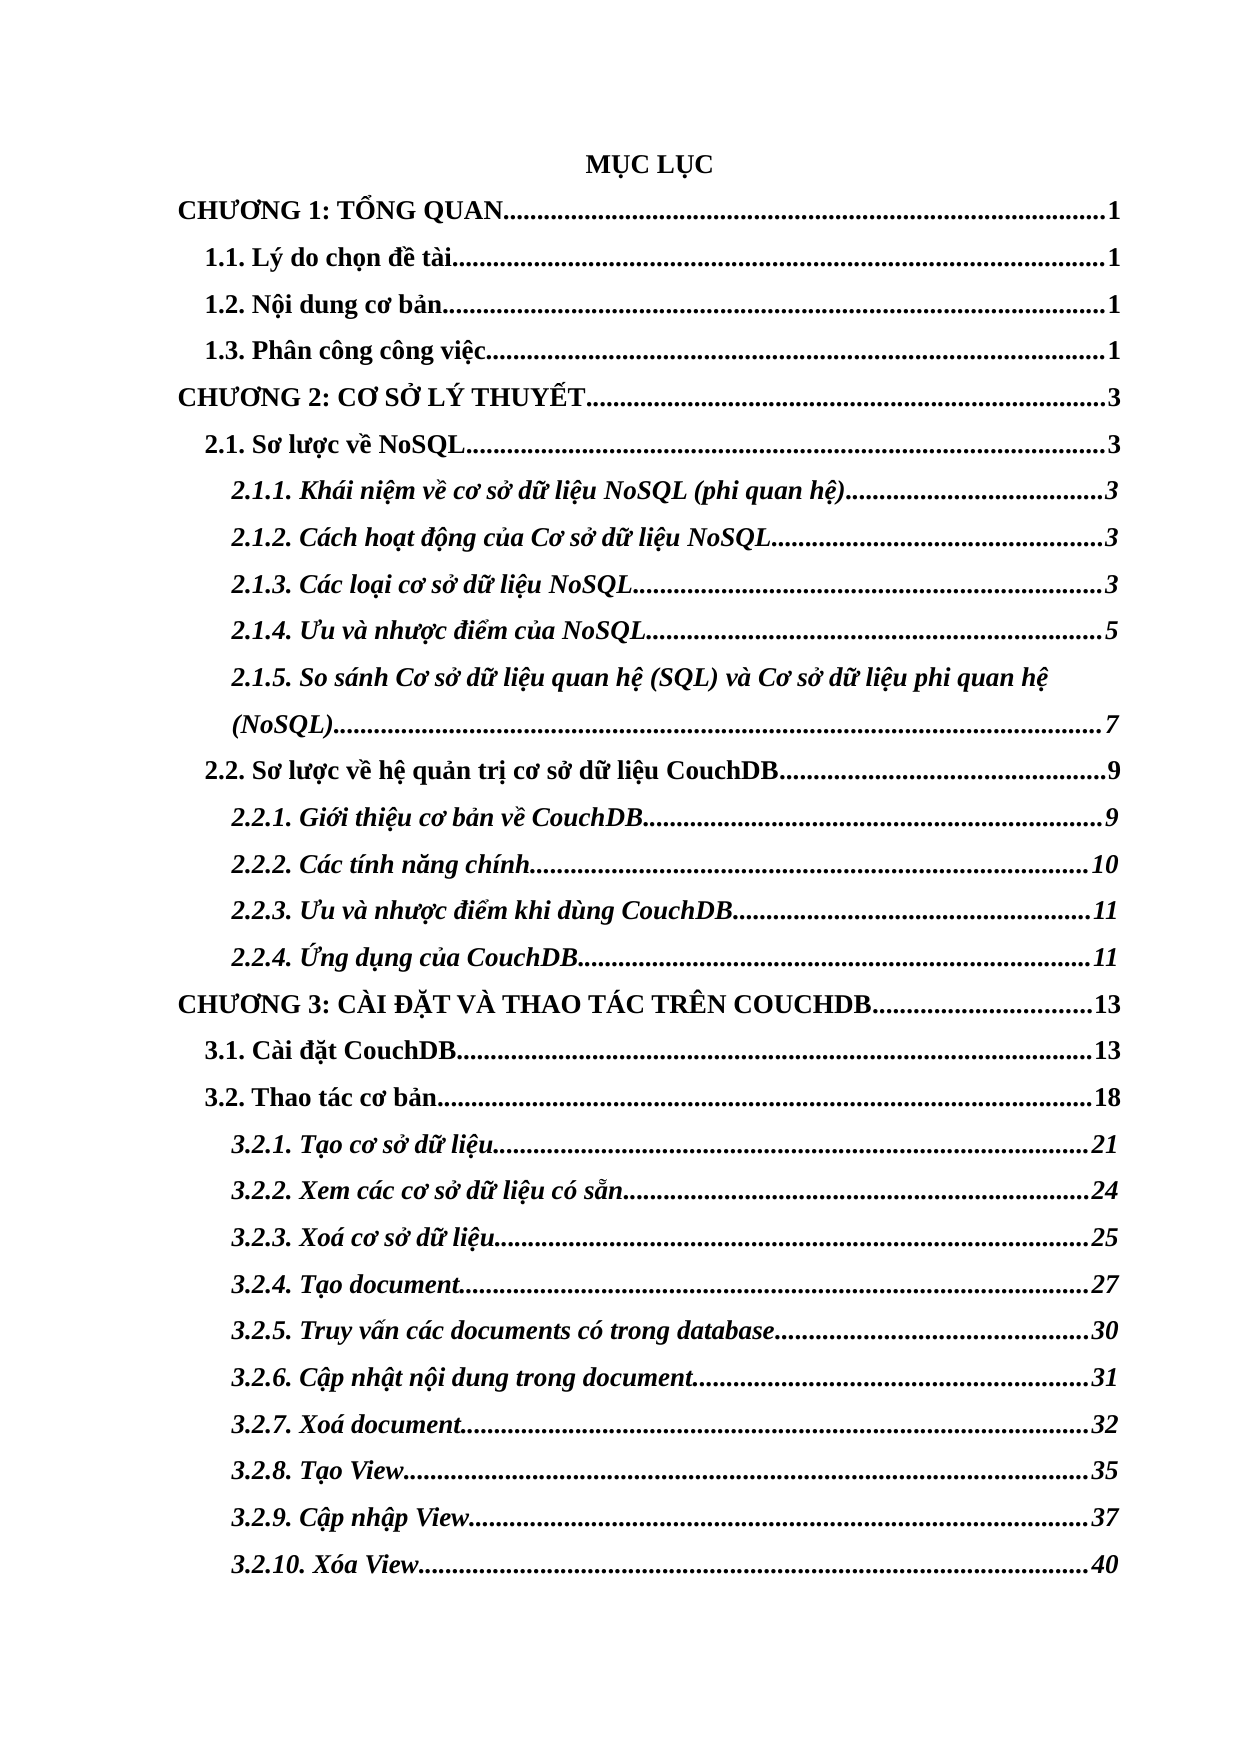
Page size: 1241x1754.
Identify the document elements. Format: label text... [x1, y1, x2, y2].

text 3.2.2. Xem các cơ sở dữ liệu có sẵn 24 [231, 1174, 1122, 1206]
text 3.2.8. Tạo View 35 [231, 1454, 1122, 1486]
text 3.2.1. Tạo cơ sở dữ liệu 21 [231, 1128, 1122, 1159]
text 2.1.3. Các loại cơ sở dữ liệu NoSQL 3 [231, 568, 1122, 599]
text 3.2.7. Xoá document 32 [231, 1408, 1122, 1439]
text CHƯƠNG 1: TỔNG QUAN 1 [177, 194, 1122, 226]
text 2.1. Sơ lược về NoSQL 3 [204, 428, 1122, 459]
text 3.2. Thao tác cơ bản 18 [204, 1081, 1122, 1112]
text 2.2. Sơ lược về hệ quản trị cơ sở dữ liệu CouchDB 9 [204, 754, 1122, 786]
text 3.2.6. Cập nhật nội dung trong document 31 [231, 1361, 1122, 1392]
text CHƯƠNG 3: CÀI ĐẶT VÀ THAO TÁC TRÊN COUCHDB 13 [177, 988, 1122, 1019]
text 2.1.5. So sánh Cơ sở dữ liệu quan hệ (SQL) và Cơ sở dữ liệu phi quan hệ (NoSQL) 7 [231, 661, 1122, 739]
text 2.2.2. Các tính năng chính 10 [231, 848, 1122, 879]
text 1.2. Nội dung cơ bản 1 [204, 288, 1122, 319]
text 3.2.5. Truy vấn các documents có trong database 30 [231, 1314, 1122, 1346]
text 2.2.1. Giới thiệu cơ bản về CouchDB 9 [231, 801, 1122, 832]
text MỤC LỤC [177, 148, 1122, 179]
text 2.1.1. Khái niệm về cơ sở dữ liệu NoSQL (phi quan hệ) 3 [231, 474, 1122, 506]
text 2.2.3. Ưu và nhược điểm khi dùng CouchDB 11 [231, 894, 1122, 926]
text 3.1. Cài đặt CouchDB 13 [204, 1034, 1122, 1066]
text 2.2.4. Ứng dụng của CouchDB 11 [231, 941, 1122, 972]
text CHƯƠNG 2: CƠ SỞ LÝ THUYẾT 3 [177, 381, 1122, 412]
text 2.1.2. Cách hoạt động của Cơ sở dữ liệu NoSQL 3 [231, 521, 1122, 552]
text 3.2.4. Tạo document 27 [231, 1268, 1122, 1299]
text 1.3. Phân công công việc 1 [204, 334, 1122, 366]
text 1.1. Lý do chọn đề tài 1 [204, 241, 1122, 272]
text 3.2.9. Cập nhập View 37 [231, 1501, 1122, 1532]
text 3.2.10. Xóa View 40 [231, 1548, 1122, 1579]
text 3.2.3. Xoá cơ sở dữ liệu 25 [231, 1221, 1122, 1252]
text 2.1.4. Ưu và nhược điểm của NoSQL 5 [231, 614, 1122, 646]
